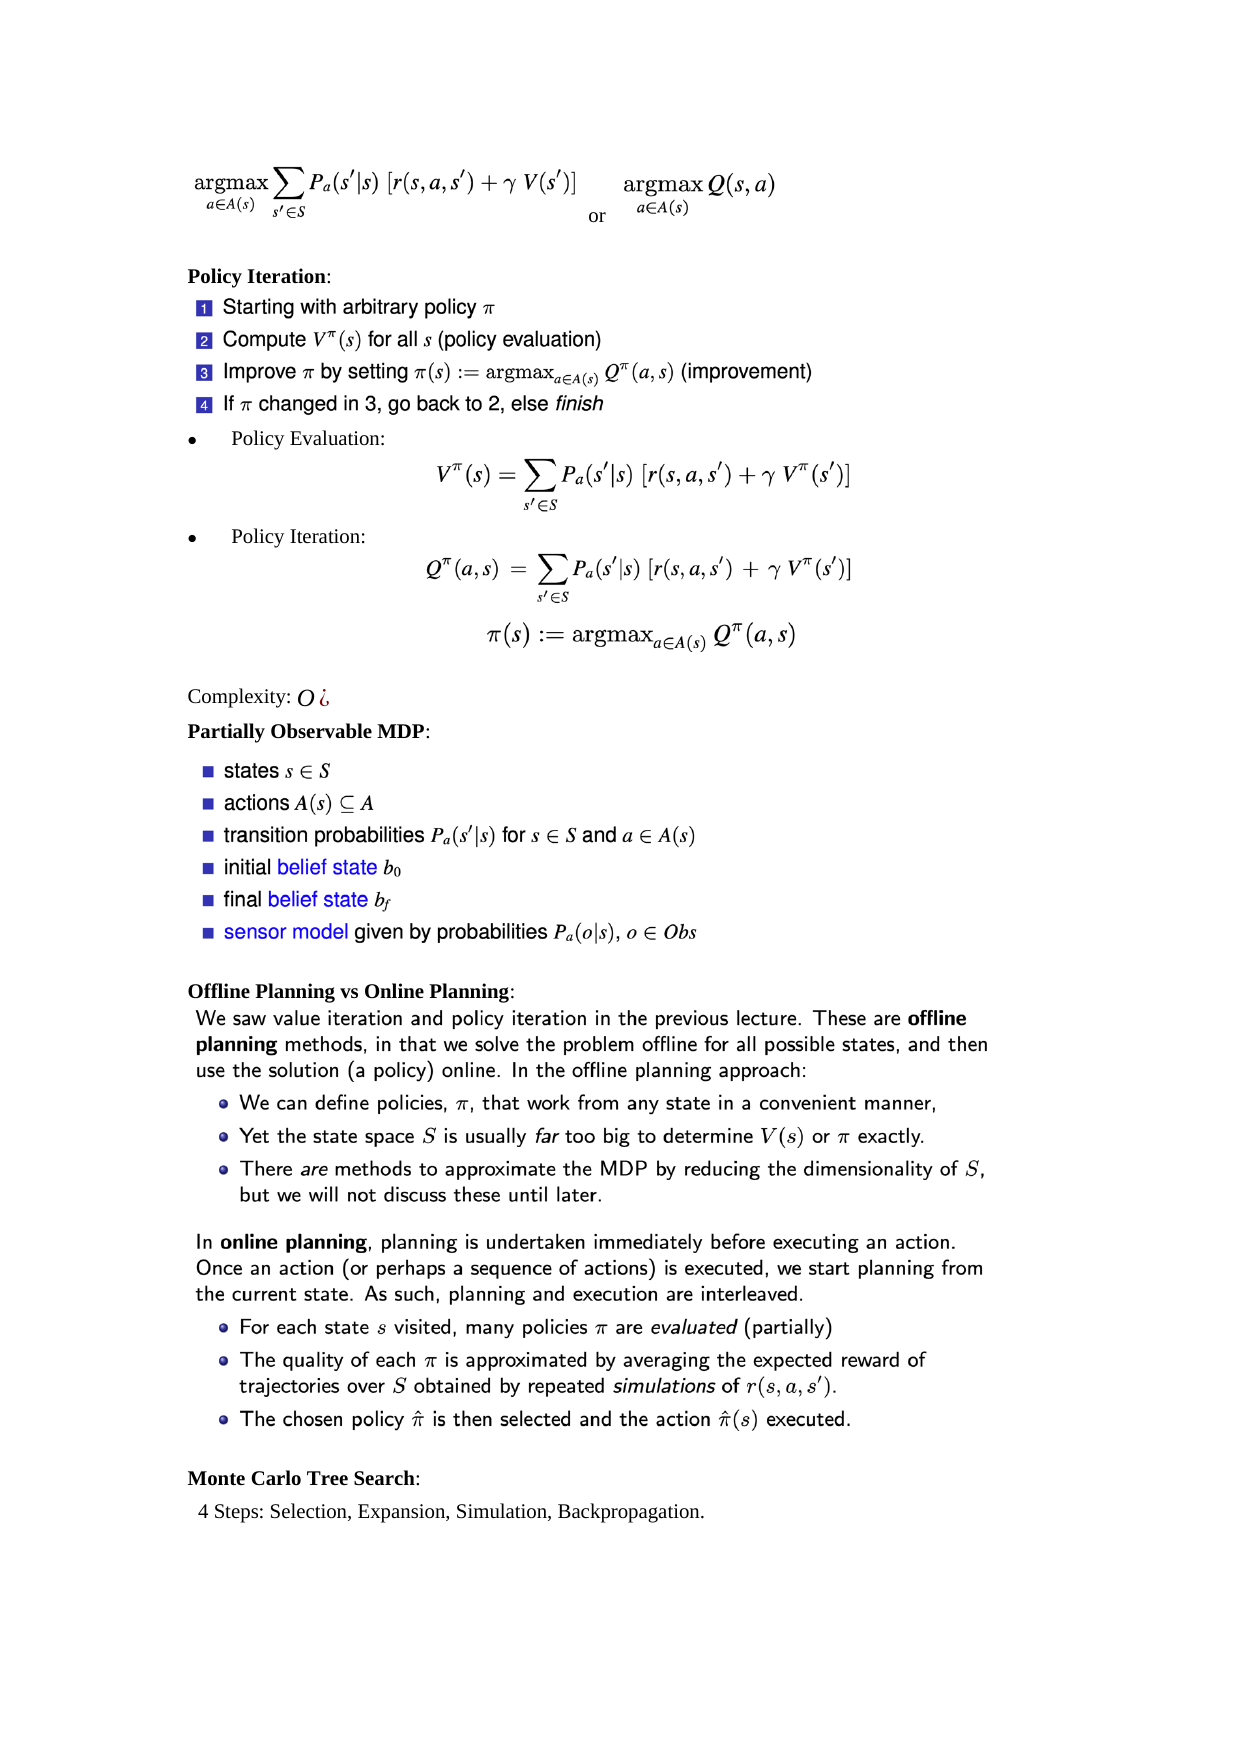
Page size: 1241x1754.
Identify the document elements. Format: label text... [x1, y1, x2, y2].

list Policy Evaluation: [187, 422, 1053, 454]
picture [187, 162, 583, 223]
picture [610, 166, 786, 223]
text Policy Iteration: [187, 259, 1053, 292]
picture [187, 292, 818, 420]
list Policy Iteration: [187, 519, 1053, 552]
picture [422, 552, 862, 606]
picture [428, 454, 856, 516]
picture [187, 1007, 997, 1439]
picture [187, 747, 769, 955]
text Partially Observable MDP: [187, 714, 1053, 747]
text Complexity: [187, 682, 1053, 714]
text Monte Carlo Tree Search: [187, 1462, 1053, 1494]
picture [483, 617, 801, 657]
text 4 Steps: Selection, Expansion, Simulation, Backpropagation. [187, 1494, 1053, 1527]
text Offline Planning vs Online Planning: [187, 974, 1053, 1007]
